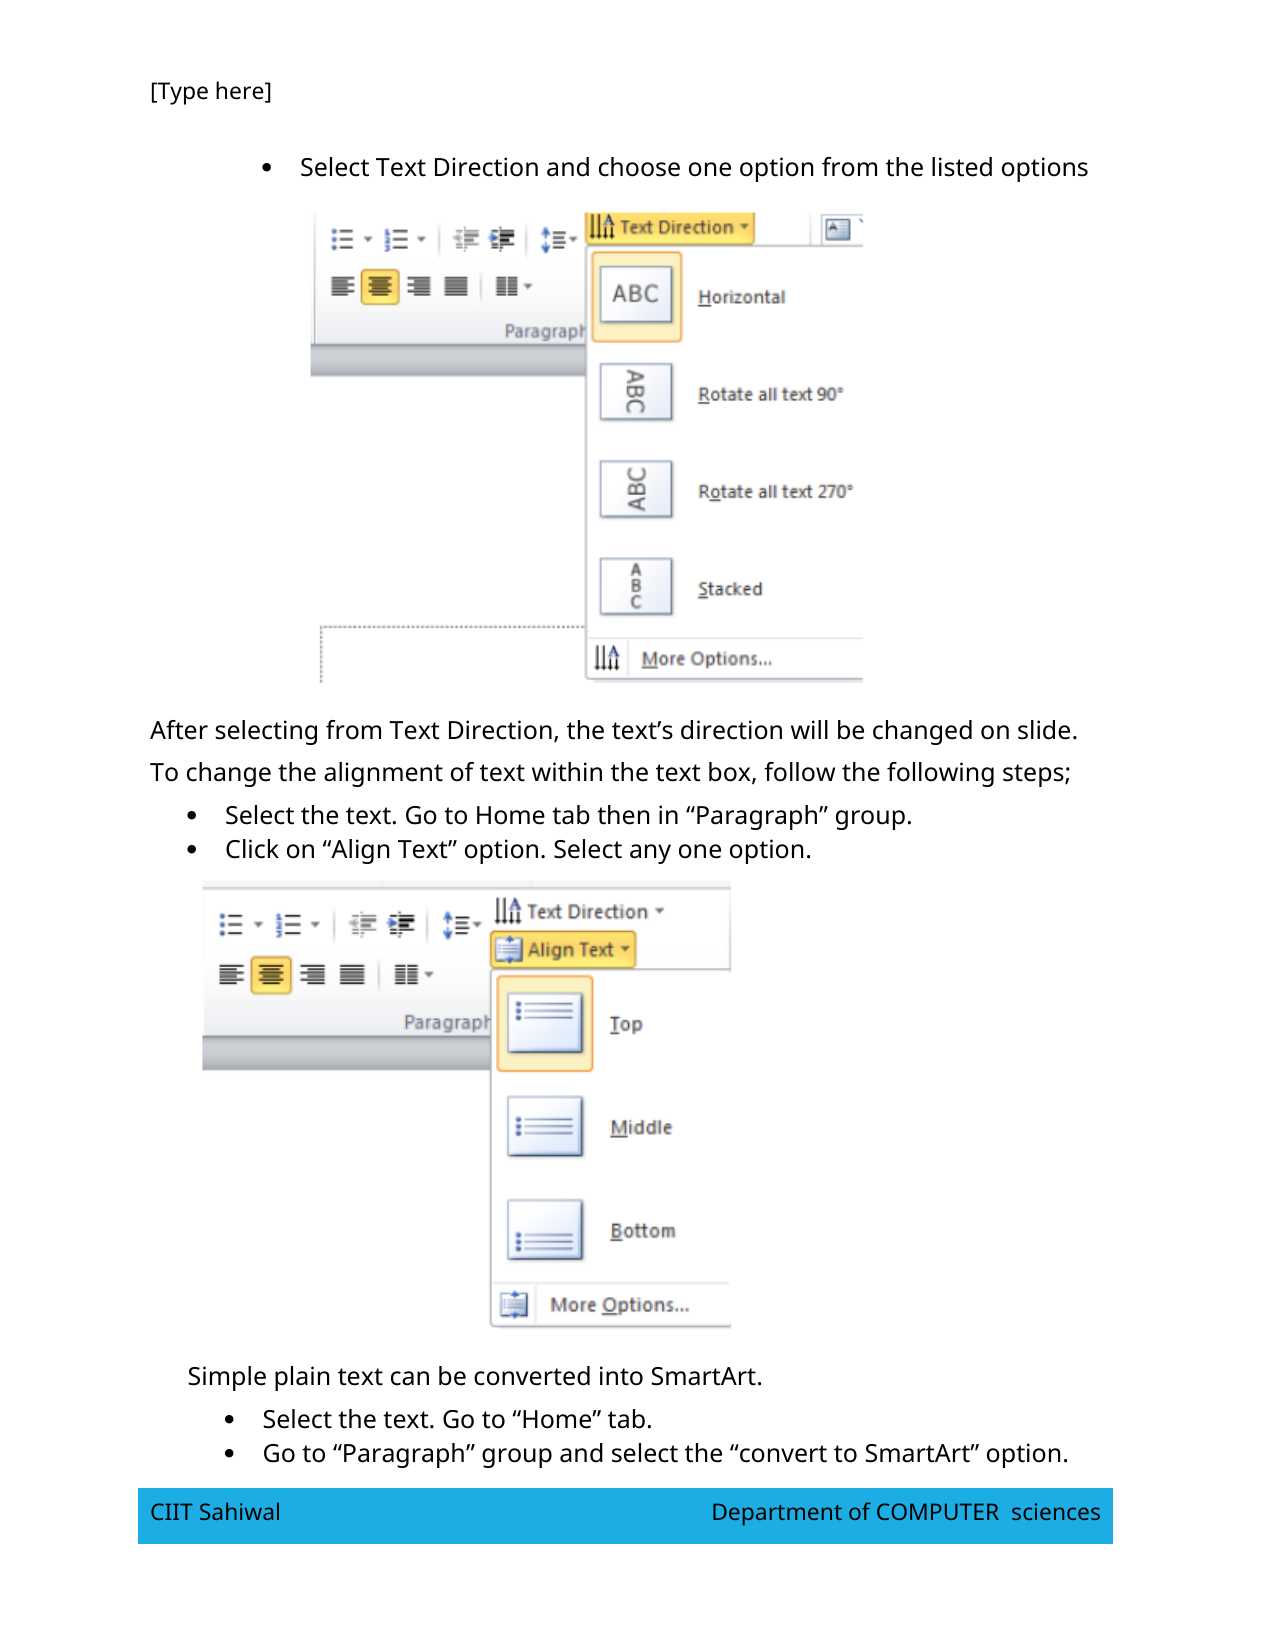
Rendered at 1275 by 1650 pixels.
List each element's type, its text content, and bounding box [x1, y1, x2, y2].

list Click on “Align Text” option. Select any one option. [187, 832, 1125, 866]
text Simple plain text can be converted into SmartArt. [187, 1359, 1125, 1393]
list Select Text Direction and choose one option from the listed options [262, 150, 1125, 184]
picture [187, 873, 786, 1351]
list Select the text. Go to Home tab then in “Paragraph” group. [187, 797, 1125, 832]
list Select the text. Go to “Home” tab. [225, 1401, 1125, 1435]
text To change the alignment of text within the text box, follow the following steps; [150, 755, 1125, 789]
text After selecting from Text Direction, the text’s direction will be changed on slide. [150, 713, 1125, 747]
picture [300, 184, 918, 705]
list Go to “Paragraph” group and select the “convert to SmartArt” option. [225, 1435, 1125, 1469]
